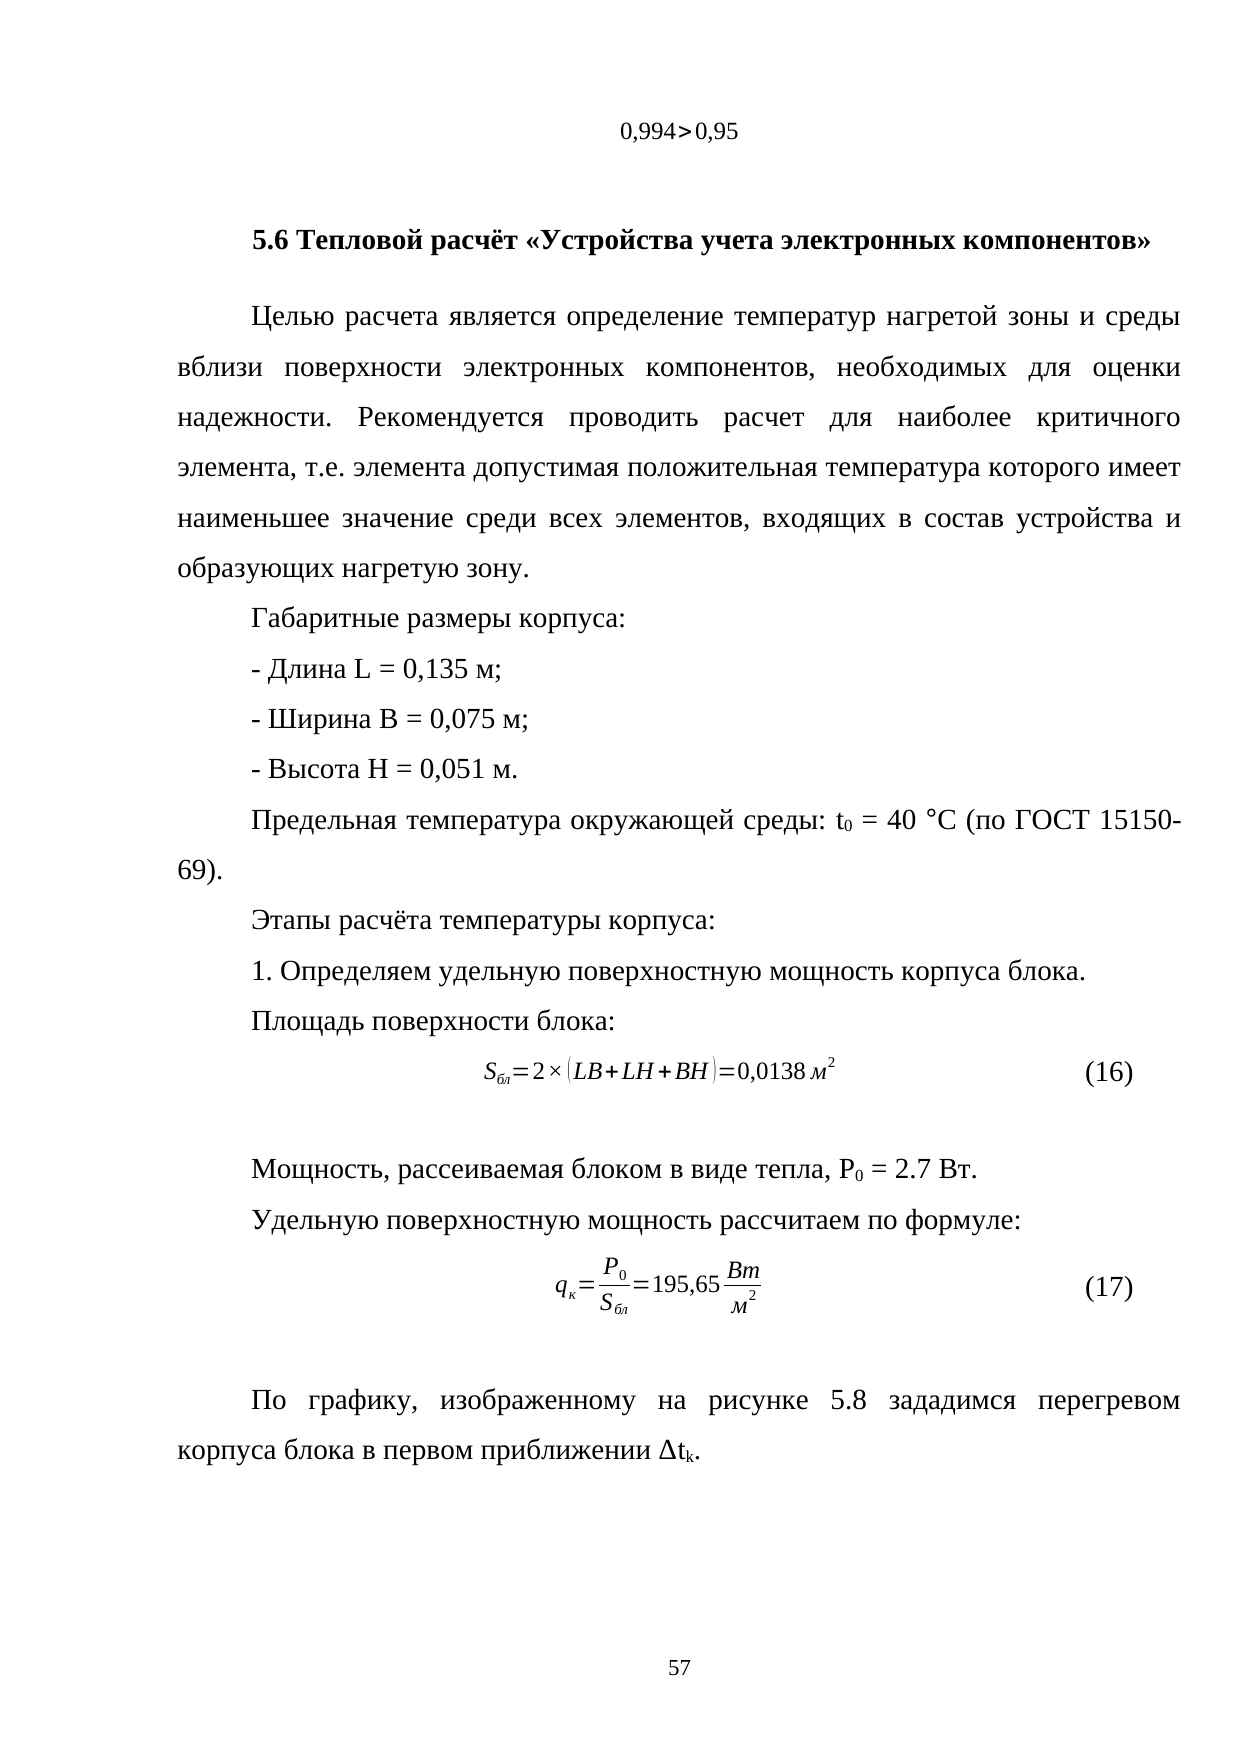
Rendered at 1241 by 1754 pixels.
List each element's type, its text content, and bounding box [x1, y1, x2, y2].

text Целью расчета является определение температур нагретой зоны и среды вблизи поверхности электронных компонентов, необходимых для оценки надежности. Рекомендуется проводить расчет для наиболее критичного элемента, т.е. элемента допустимая положительная температура которого имеет наименьшее значение среди всех элементов, входящих в состав устройства и образующих нагретую зону. [177, 298, 1182, 584]
table_header (17) [1067, 1252, 1151, 1332]
text - Длина L = 0,135 м; [177, 651, 1182, 684]
subtitle 5.6 Тепловой расчёт «Устройства учета электронных компонентов» [177, 222, 1182, 255]
text Мощность, рассеиваемая блоком в виде тепла, P0 = 2.7 Вт. [177, 1152, 1182, 1185]
text Площадь поверхности блока: [177, 1003, 1182, 1037]
table_header [177, 1252, 1067, 1332]
table_header [177, 1053, 1067, 1101]
table_header (16) [1067, 1053, 1151, 1101]
text - Высота H = 0,051 м. [177, 751, 1182, 785]
text Удельную поверхностную мощность рассчитаем по формуле: [177, 1202, 1182, 1236]
text Предельная температура окружающей среды: t0 = 40 °С (по ГОСТ 15150-69). [177, 802, 1182, 886]
text Габаритные размеры корпуса: [177, 600, 1182, 634]
text По графику, изображенному на рисунке 5.8 зададимся перегревом корпуса блока в первом приближении Δtk. [177, 1382, 1182, 1466]
text Этапы расчёта температуры корпуса: [177, 902, 1182, 936]
text - Ширина B = 0,075 м; [177, 701, 1182, 734]
text 1. Определяем удельную поверхностную мощность корпуса блока. [177, 953, 1182, 986]
